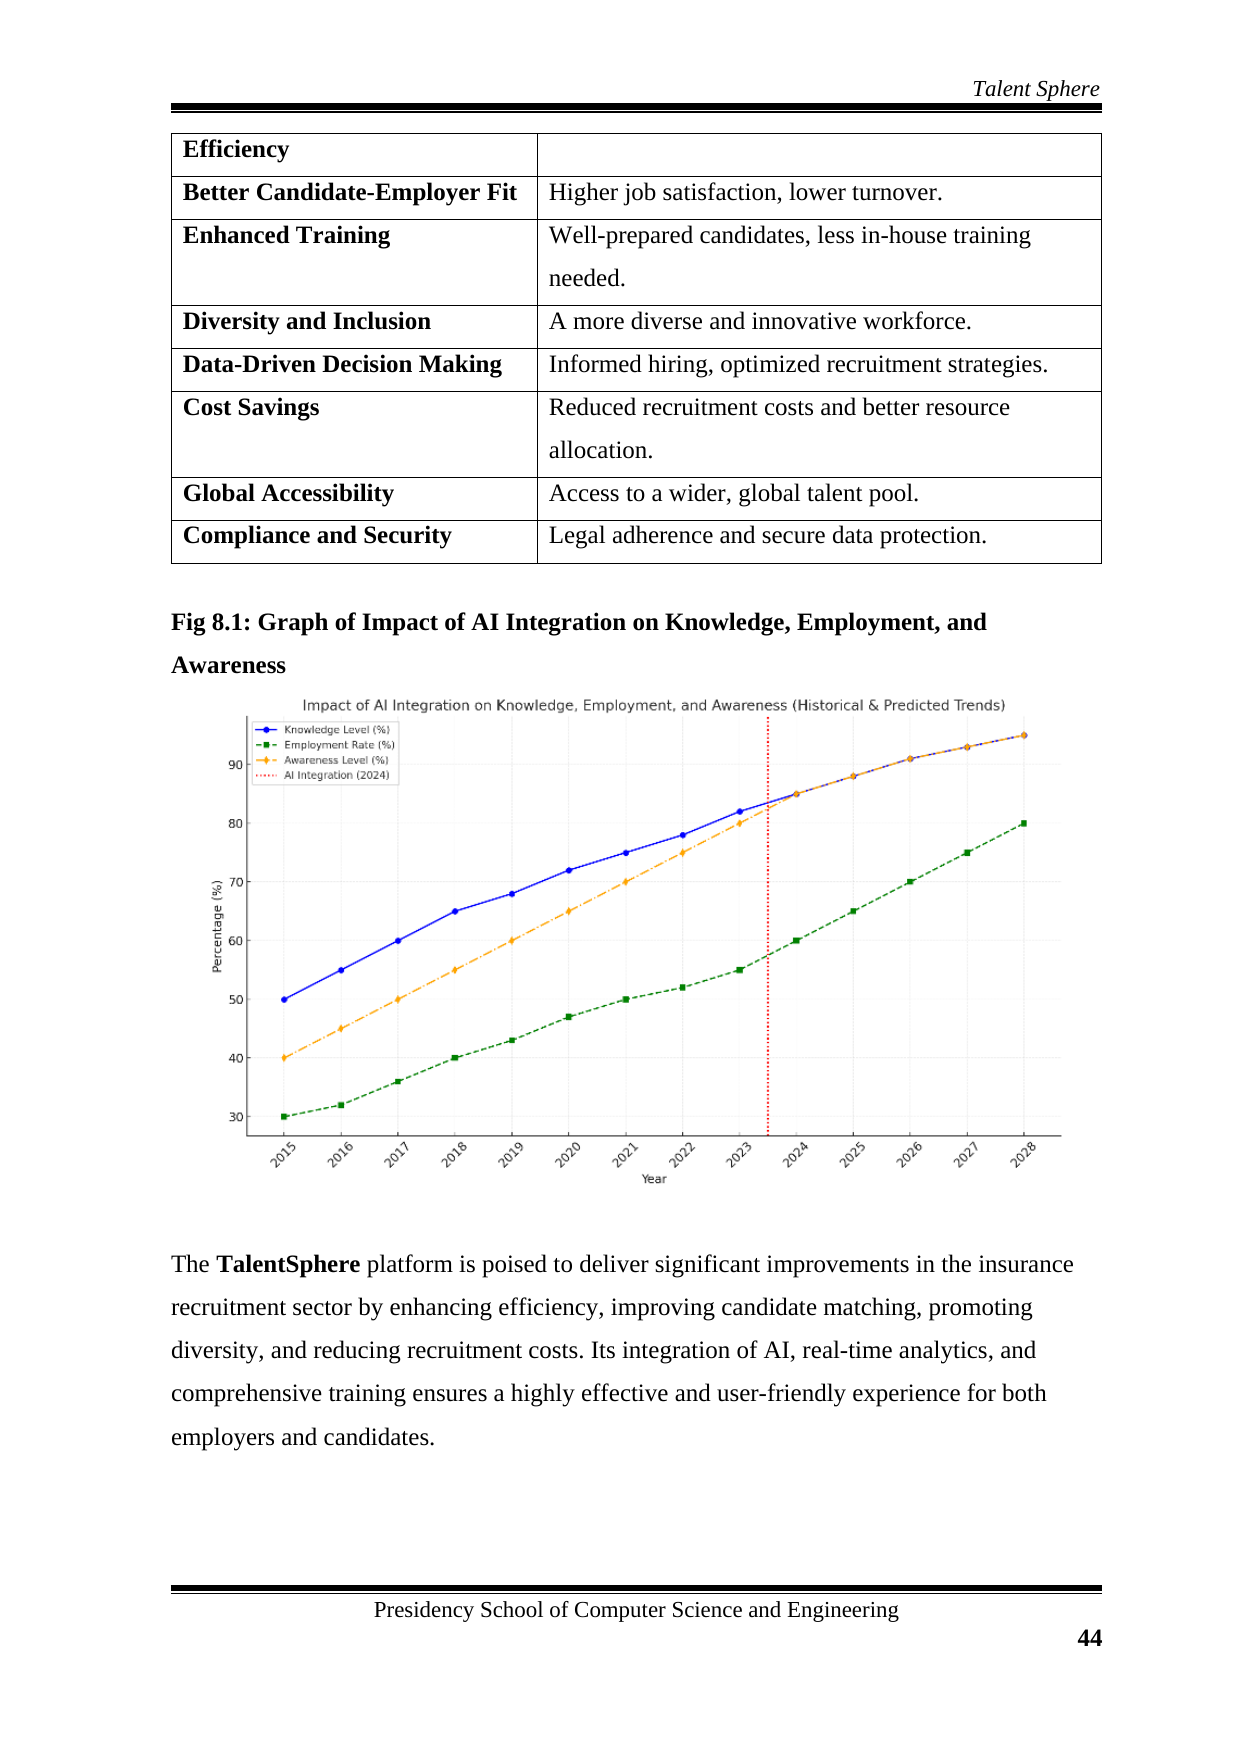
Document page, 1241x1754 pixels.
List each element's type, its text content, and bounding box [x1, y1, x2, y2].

picture [205, 692, 1068, 1193]
table_cell Cost Savings [172, 392, 537, 477]
table_cell Legal adherence and secure data protection. [538, 521, 1101, 562]
table_cell Data-Driven Decision Making [172, 349, 537, 391]
table_cell Global Accessibility [172, 478, 537, 519]
table_cell Better Candidate-Employer Fit [172, 177, 537, 219]
table_cell A more diverse and innovative workforce. [538, 306, 1101, 348]
table_cell Diversity and Inclusion [172, 306, 537, 348]
table_cell Compliance and Security [172, 521, 537, 562]
table_cell Higher job satisfaction, lower turnover. [538, 177, 1101, 219]
table_cell Well-prepared candidates, less in-house training needed. [538, 220, 1101, 305]
table_cell Informed hiring, optimized recruitment strategies. [538, 349, 1101, 391]
table_cell Access to a wider, global talent pool. [538, 478, 1101, 519]
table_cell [172, 134, 537, 176]
text The TalentSphere platform is poised to deliver significant improvements in the insurance recruitment sector by enhancing efficiency, improving candidate matching, promoting diversity, and reducing recruitment costs. Its integration of AI, real-time analytics, and comprehensive training ensures a highly effective and user-friendly experience for both employers and candidates. [171, 1249, 1102, 1450]
text Fig 8.1: Graph of Impact of AI Integration on Knowledge, Employment, and Awareness [171, 607, 1102, 678]
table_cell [538, 134, 1101, 176]
table_cell Reduced recruitment costs and better resource allocation. [538, 392, 1101, 477]
table_cell Enhanced Training [172, 220, 537, 305]
